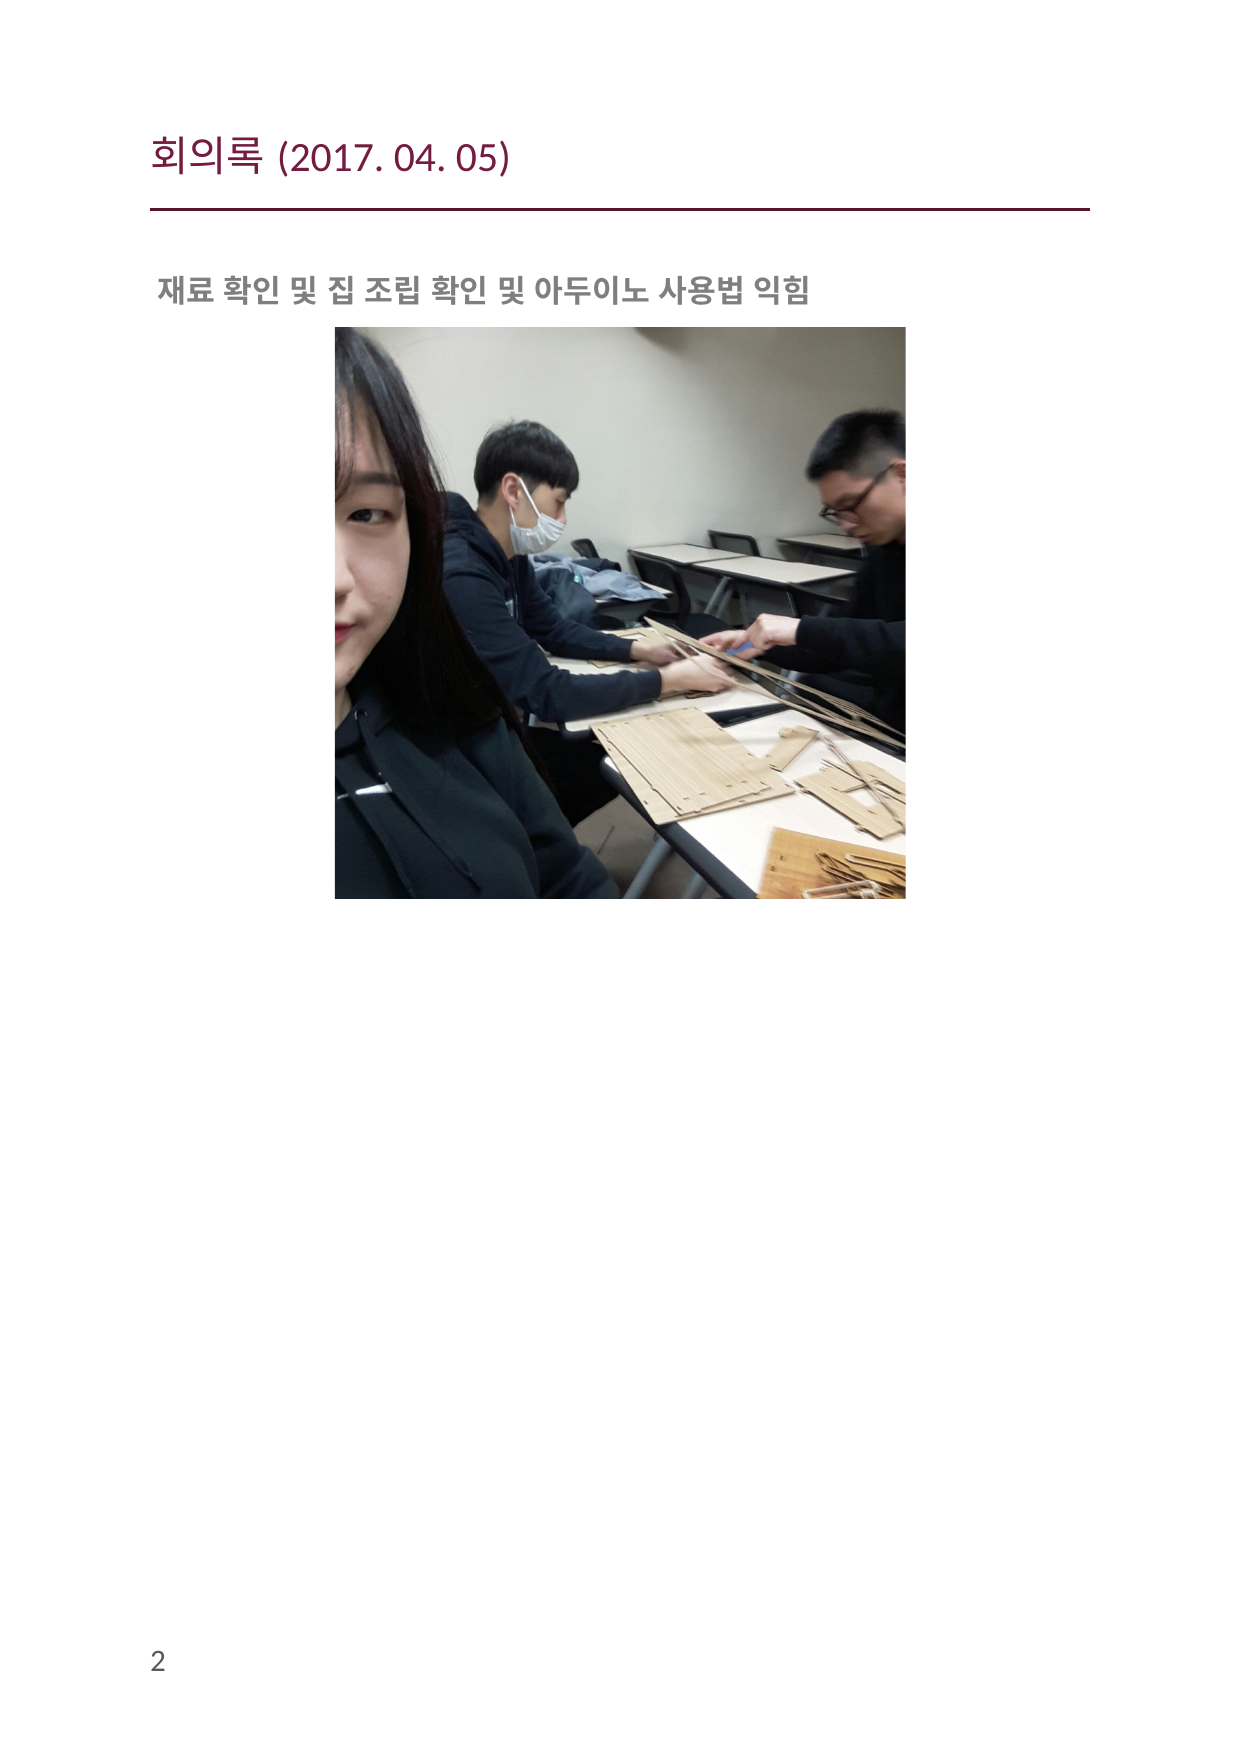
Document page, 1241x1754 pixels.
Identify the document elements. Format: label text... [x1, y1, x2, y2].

subtitle 회의록 (2017. 04. 05) [150, 123, 1090, 208]
subtitle 재료 확인 및 집 조립 확인 및 아두이노 사용법 익힘 [150, 266, 1090, 311]
picture [334, 327, 906, 899]
